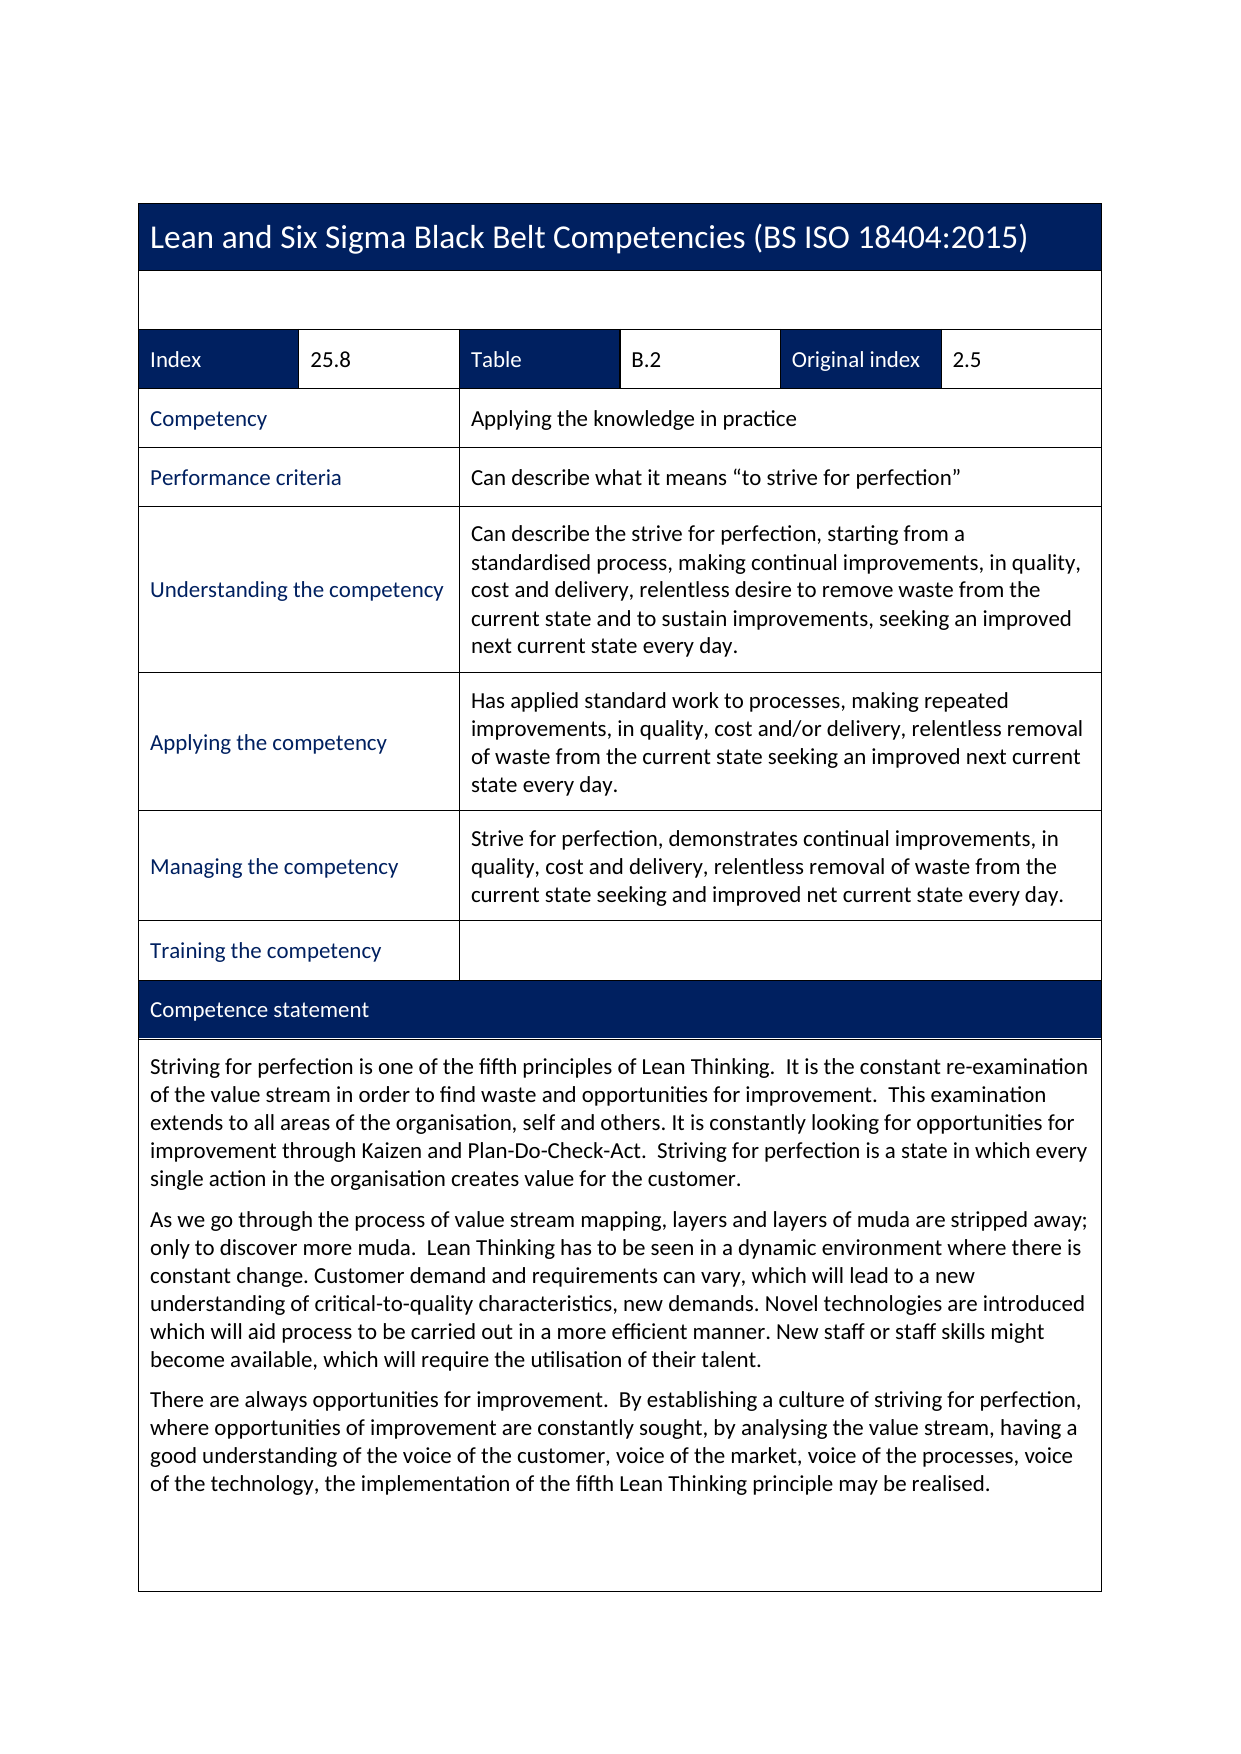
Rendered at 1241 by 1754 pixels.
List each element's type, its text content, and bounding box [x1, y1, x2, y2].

table_cell Strive for perfection, demonstrates continual improvements, in quality, cost and delivery, relentless removal of waste from the current state seeking and improved net current state every day. [460, 811, 1101, 920]
table_cell [139, 271, 1101, 329]
table_cell Table [460, 330, 619, 388]
table_cell Applying the competency [139, 673, 459, 810]
table_cell Applying the knowledge in practice [460, 389, 1101, 447]
table_cell Can describe what it means “to strive for perfection” [460, 448, 1101, 506]
table_cell [460, 921, 1101, 979]
table_cell Striving for perfection is one of the fifth principles of Lean Thinking. It is the constant re-examination of the value stream in order to find waste and opportunities for improvement. This examination extends to all areas of the organisation, self and others. It is constantly looking for opportunities for improvement through Kaizen and Plan-Do-Check-Act. Striving for perfection is a state in which every single action in the organisation creates value for the customer. As we go through the process of value stream mapping, layers and layers of muda are stripped away; only to discover more muda. Lean Thinking has to be seen in a dynamic environment where there is constant change. Customer demand and requirements can vary, which will lead to a new understanding of critical-to-quality characteristics, new demands. Novel technologies are introduced which will aid process to be carried out in a more efficient manner. New staff or staff skills might become available, which will require the utilisation of their talent. There are always opportunities for improvement. By establishing a culture of striving for perfection, where opportunities of improvement are constantly sought, by analysing the value stream, having a good understanding of the voice of the customer, voice of the market, voice of the processes, voice of the technology, the implementation of the fifth Lean Thinking principle may be realised. [139, 1040, 1101, 1591]
table_cell Competence statement [139, 981, 1101, 1038]
table_cell Training the competency [139, 921, 459, 979]
table_cell Can describe the strive for perfection, starting from a standardised process, making continual improvements, in quality, cost and delivery, relentless desire to remove waste from the current state and to sustain improvements, seeking an improved next current state every day. [460, 507, 1101, 672]
table_cell B.2 [621, 330, 780, 388]
table_cell Understanding the competency [139, 507, 459, 672]
table_cell Index [139, 330, 298, 388]
table_cell 25.8 [299, 330, 459, 388]
table_cell Original index [781, 330, 941, 388]
table_cell Has applied standard work to processes, making repeated improvements, in quality, cost and/or delivery, relentless removal of waste from the current state seeking an improved next current state every day. [460, 673, 1101, 810]
table_header Lean and Six Sigma Black Belt Competencies (BS ISO 18404:2015) [139, 204, 1101, 270]
table_cell Performance criteria [139, 448, 459, 506]
table_cell Managing the competency [139, 811, 459, 920]
table_cell Competency [139, 389, 459, 447]
table_cell 2.5 [942, 330, 1101, 388]
